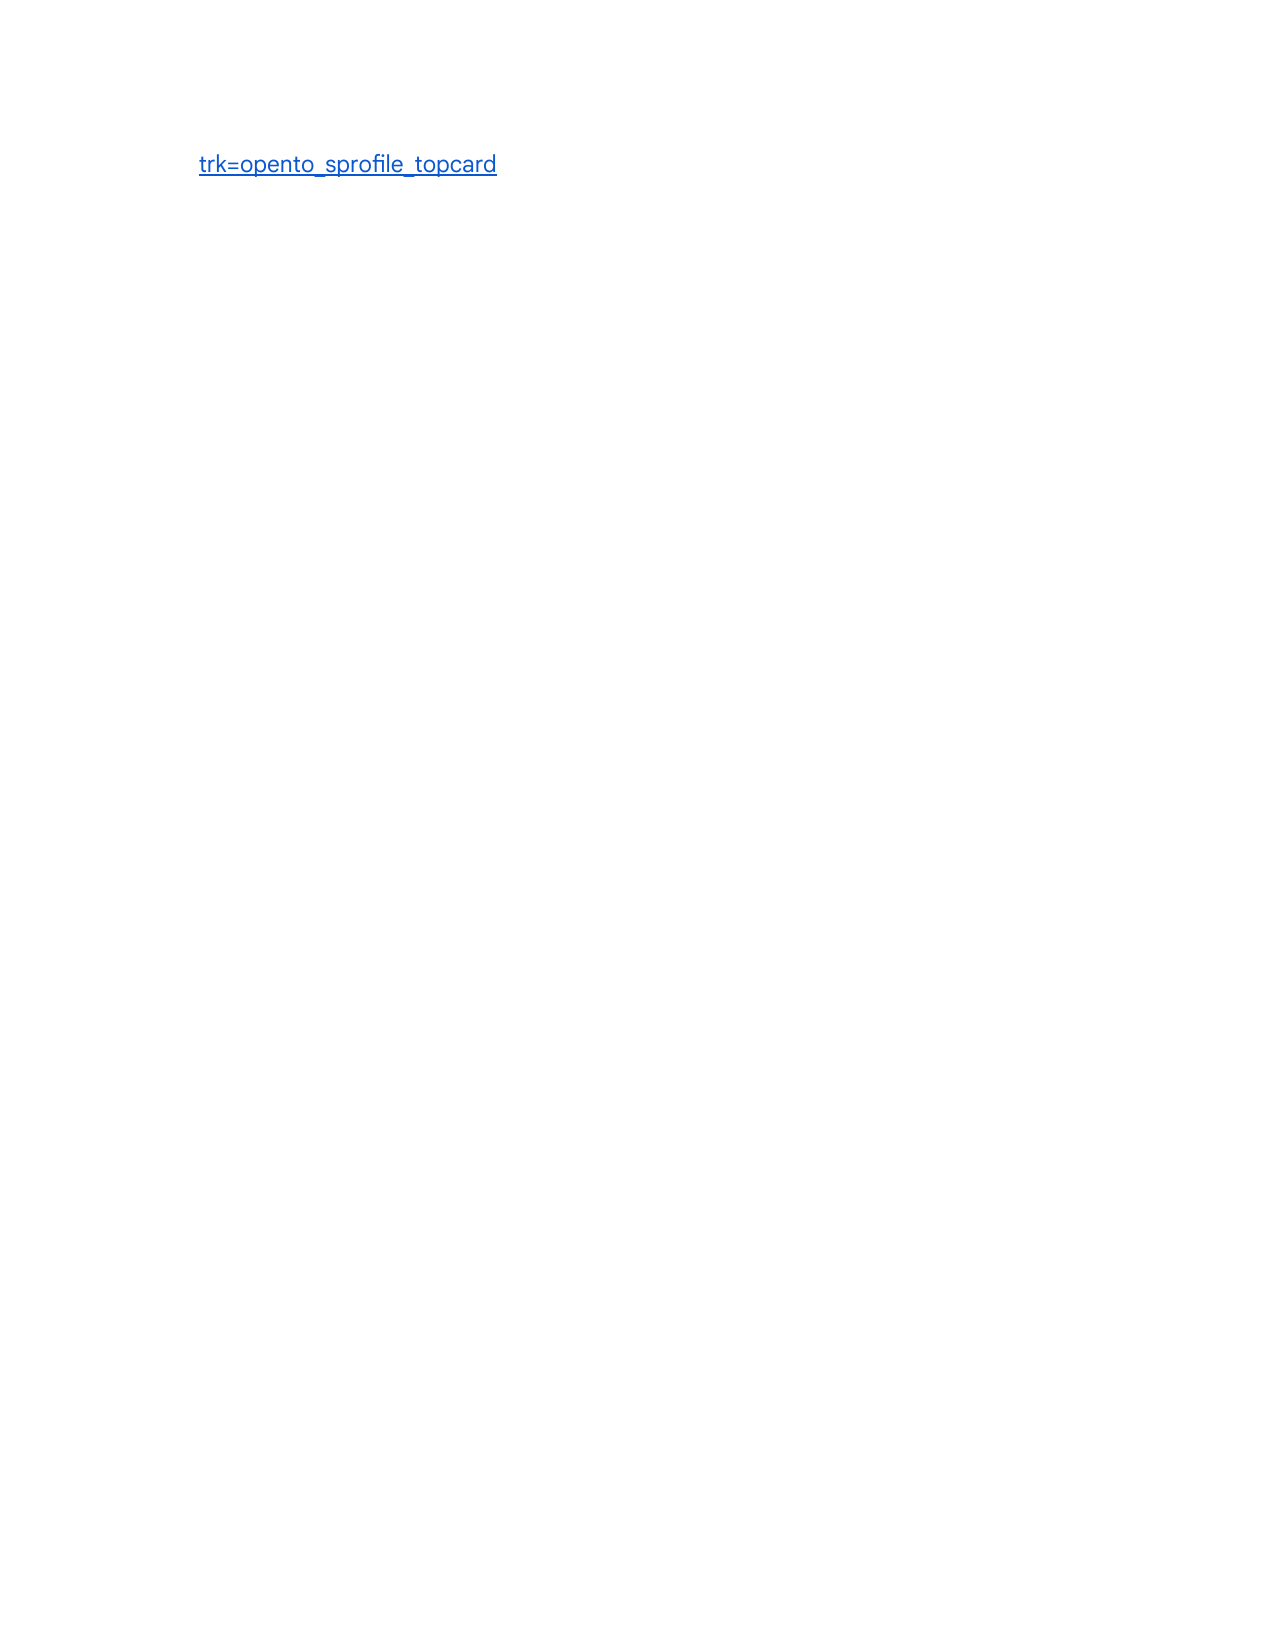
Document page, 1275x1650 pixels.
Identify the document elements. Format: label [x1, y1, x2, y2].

list [161, 150, 1125, 179]
